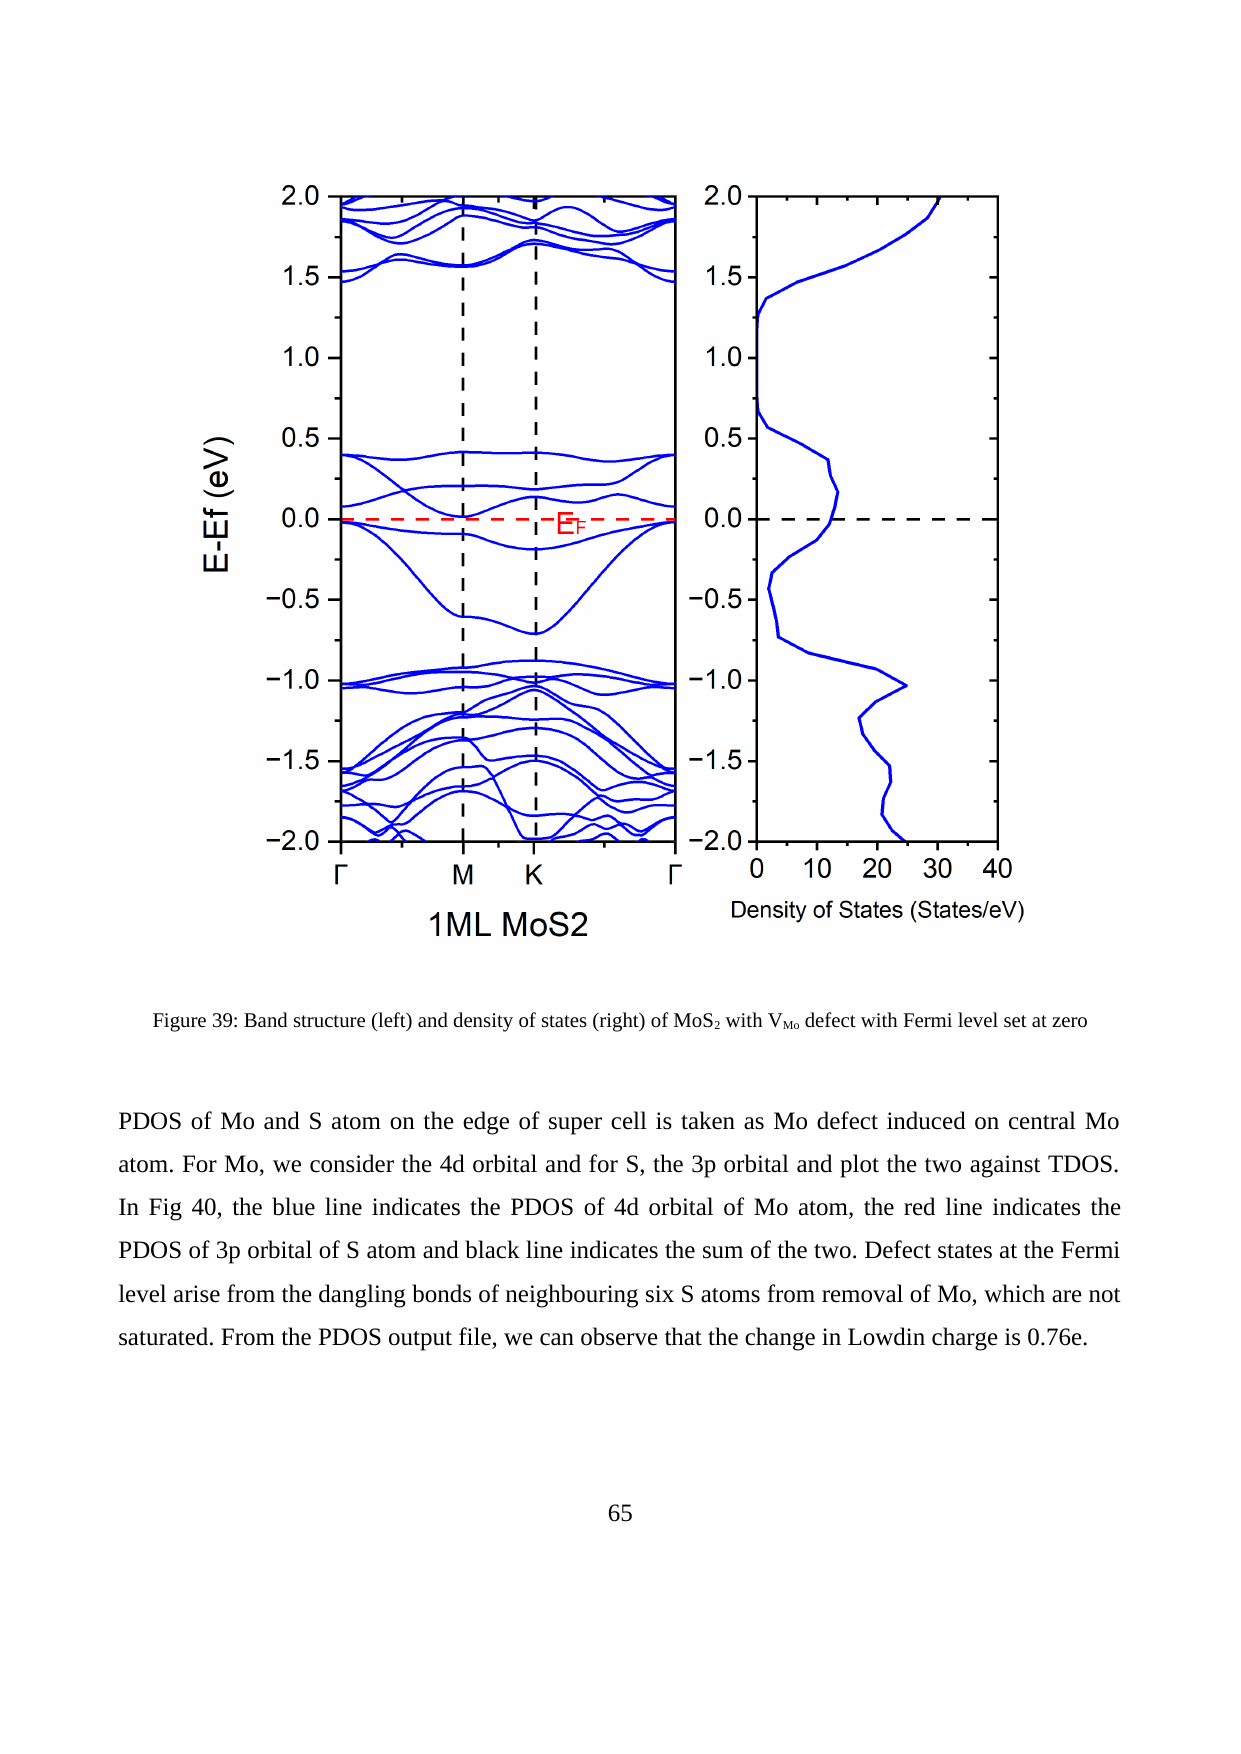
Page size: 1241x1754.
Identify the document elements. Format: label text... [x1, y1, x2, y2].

picture [177, 165, 1064, 944]
text PDOS of Mo and S atom on the edge of super cell is taken as Mo defect induced on central Mo atom. For Mo, we consider the 4d orbital and for S, the 3p orbital and plot the two against TDOS. In Fig 40, the blue line indicates the PDOS of 4d orbital of Mo atom, the red line indicates the PDOS of 3p orbital of S atom and black line indicates the sum of the two. Defect states at the Fermi level arise from the dangling bonds of neighbouring six S atoms from removal of Mo, which are not saturated. From the PDOS output file, we can observe that the change in Lowdin charge is 0.76e. [118, 1106, 1122, 1351]
